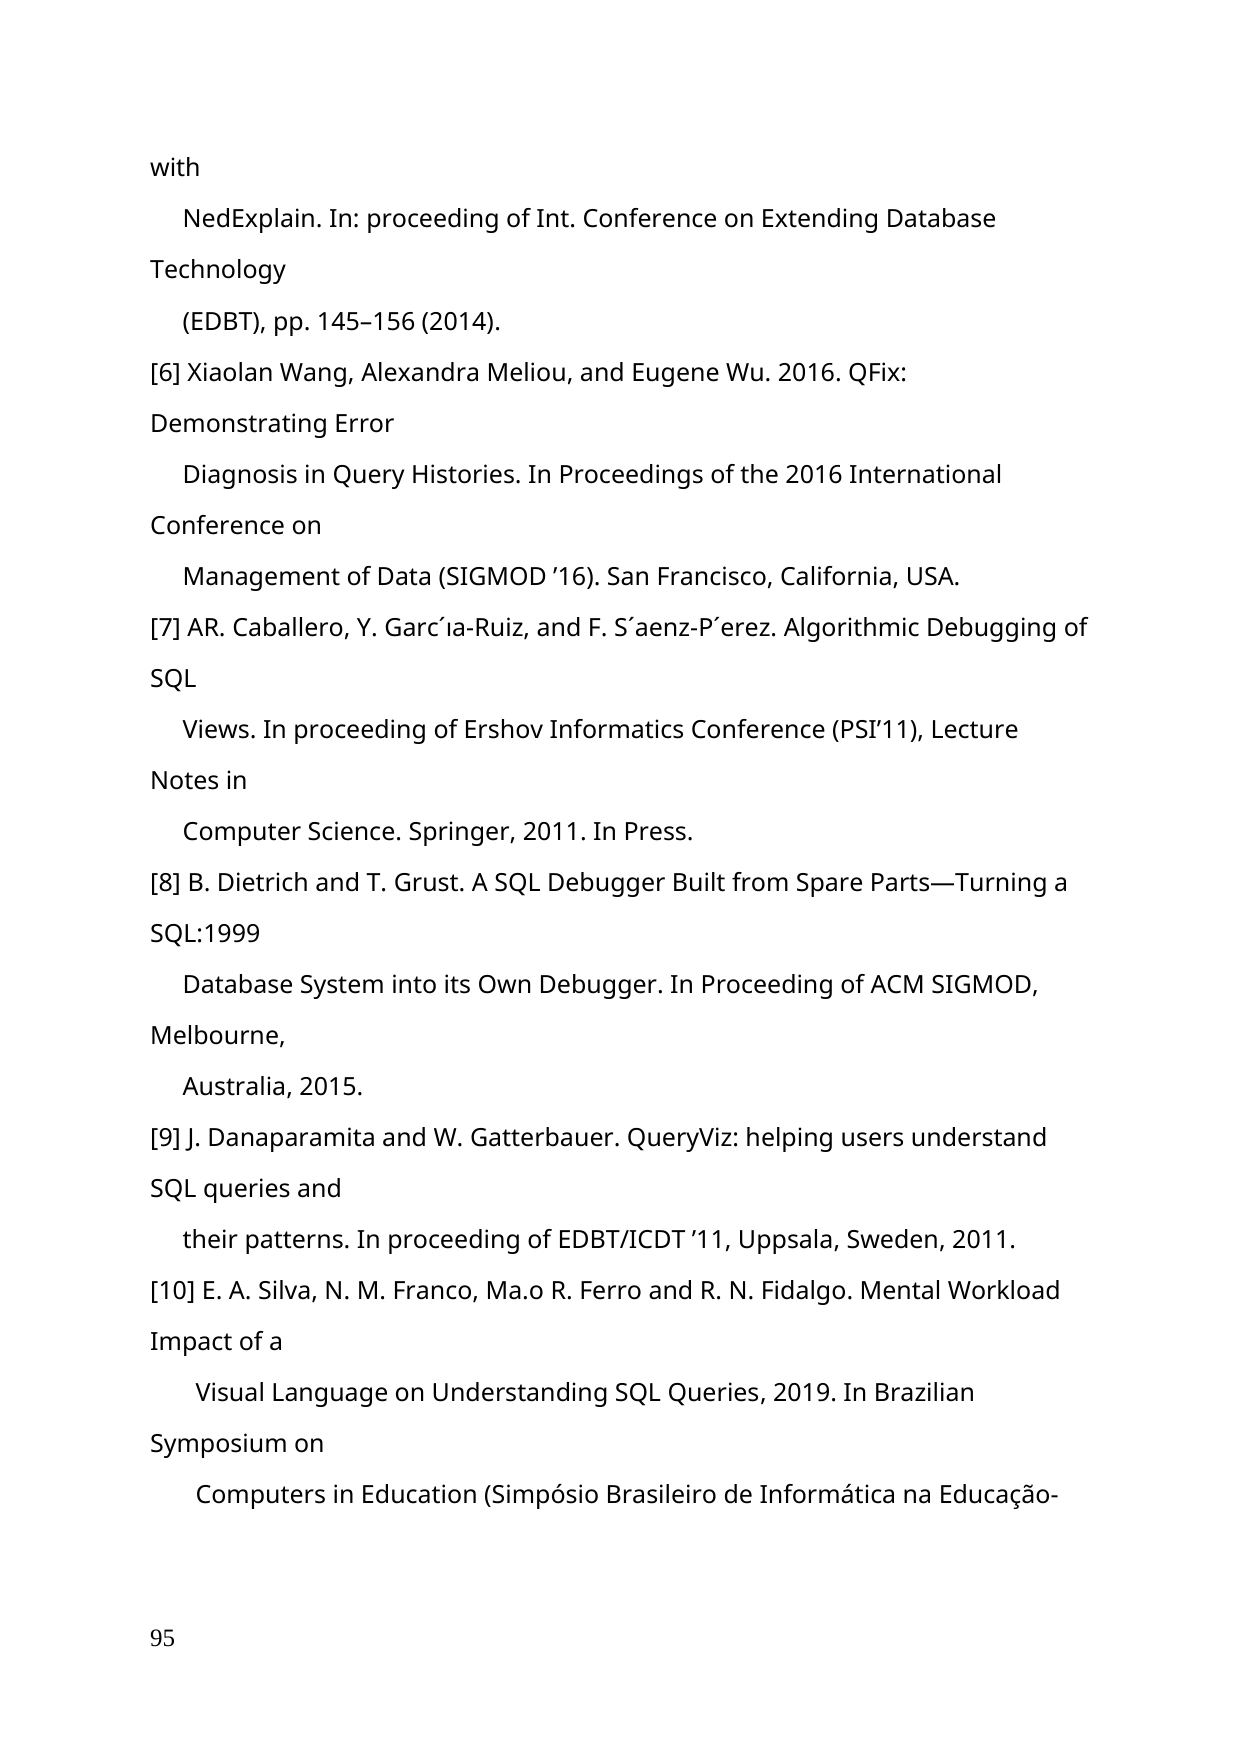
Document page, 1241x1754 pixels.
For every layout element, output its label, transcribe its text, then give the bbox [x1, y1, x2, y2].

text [150, 1273, 1090, 1511]
text [8] B. Dietrich and T. Grust. A SQL Debugger Built from Spare Parts—Turning a SQL:1999 Database System into its Own Debugger. In Proceeding of ACM SIGMOD, Melbourne, Australia, 2015. [150, 864, 1090, 1103]
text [150, 150, 1090, 337]
text [7] AR. Caballero, Y. Garc´ıa-Ruiz, and F. S´aenz-P´erez. Algorithmic Debugging of SQL Views. In proceeding of Ershov Informatics Conference (PSI’11), Lecture Notes in Computer Science. Springer, 2011. In Press. [150, 609, 1090, 848]
text [6] Xiaolan Wang, Alexandra Meliou, and Eugene Wu. 2016. QFix: Demonstrating Error Diagnosis in Query Histories. In Proceedings of the 2016 International Conference on Management of Data (SIGMOD ’16). San Francisco, California, USA. [150, 354, 1090, 592]
text [9] J. Danaparamita and W. Gatterbauer. QueryViz: helping users understand SQL queries and their patterns. In proceeding of EDBT/ICDT ’11, Uppsala, Sweden, 2011. [150, 1120, 1090, 1256]
